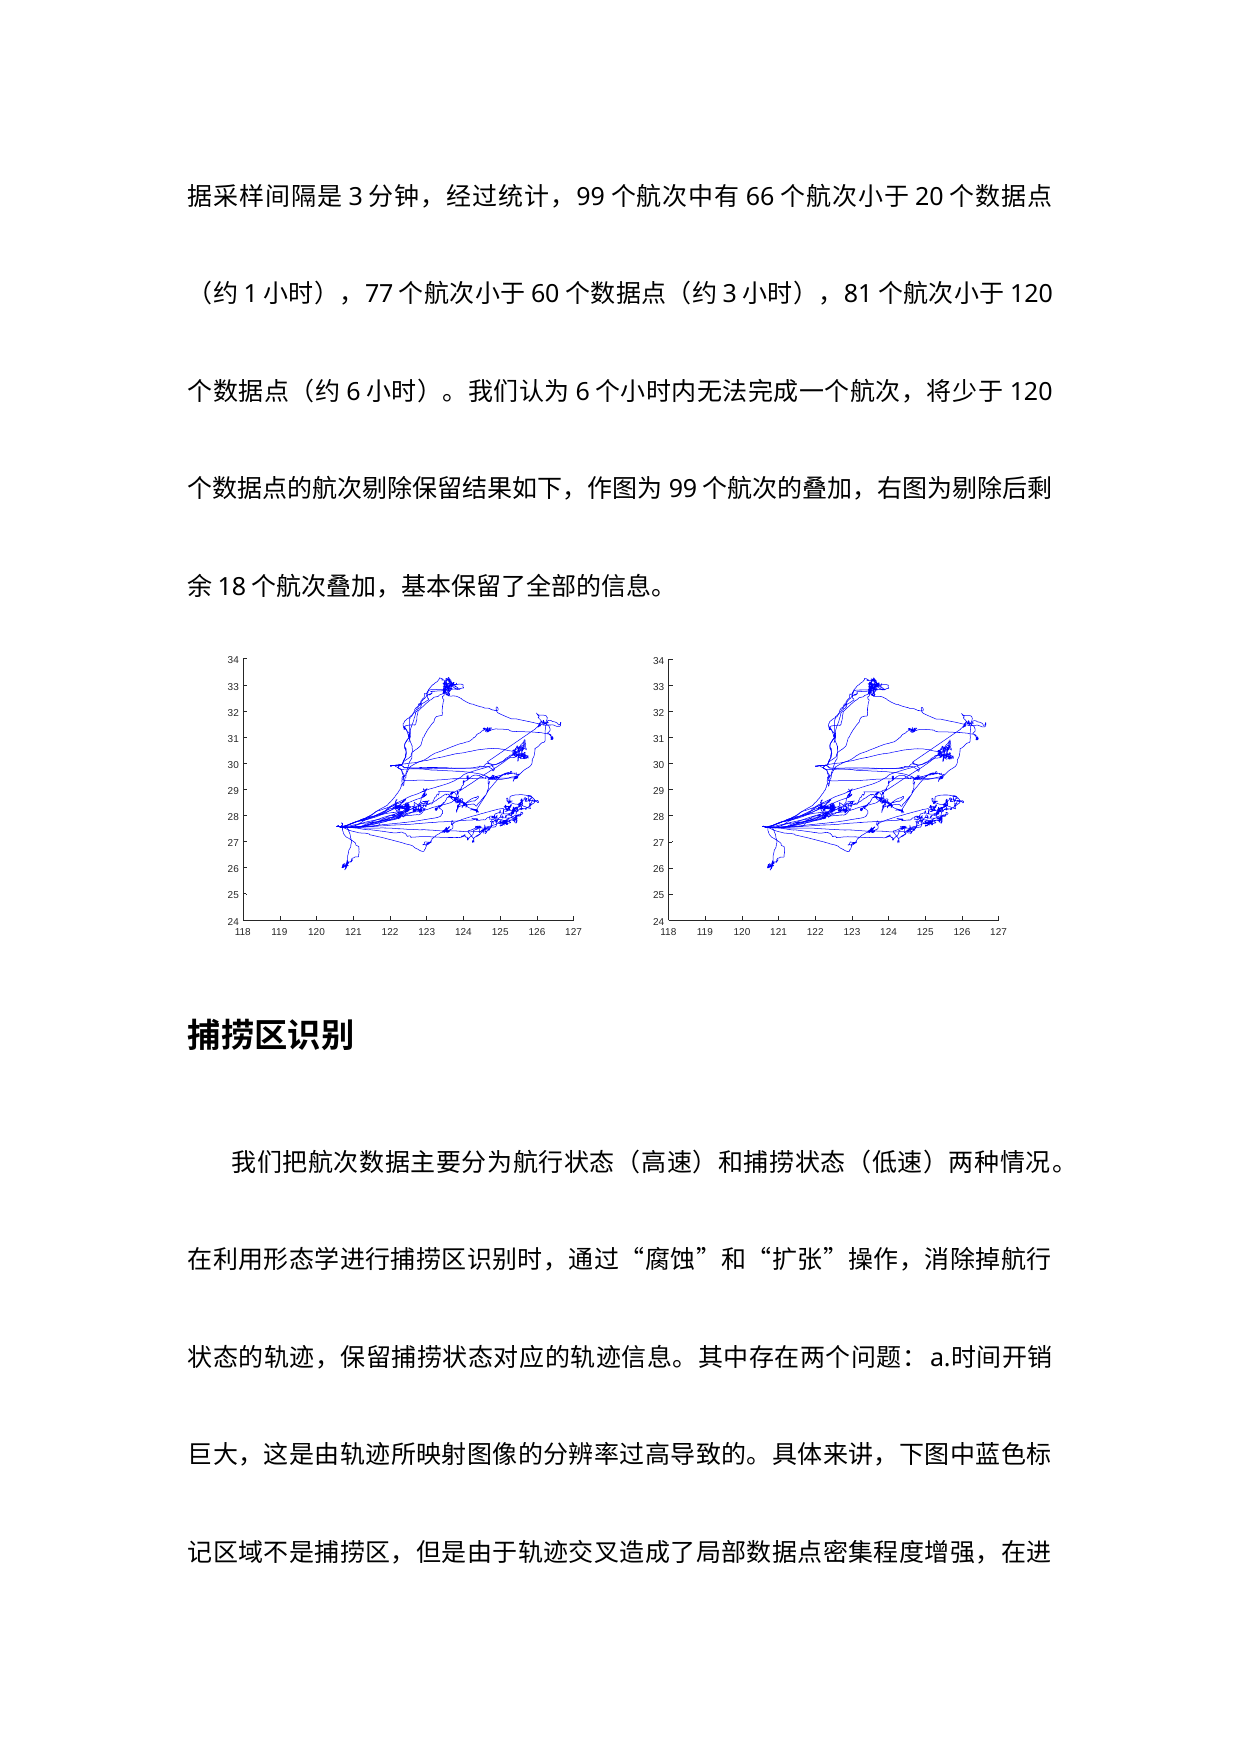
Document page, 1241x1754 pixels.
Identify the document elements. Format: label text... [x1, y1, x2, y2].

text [187, 162, 1053, 617]
subtitle 捕捞区识别 [187, 1001, 1053, 1066]
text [187, 1128, 1053, 1583]
